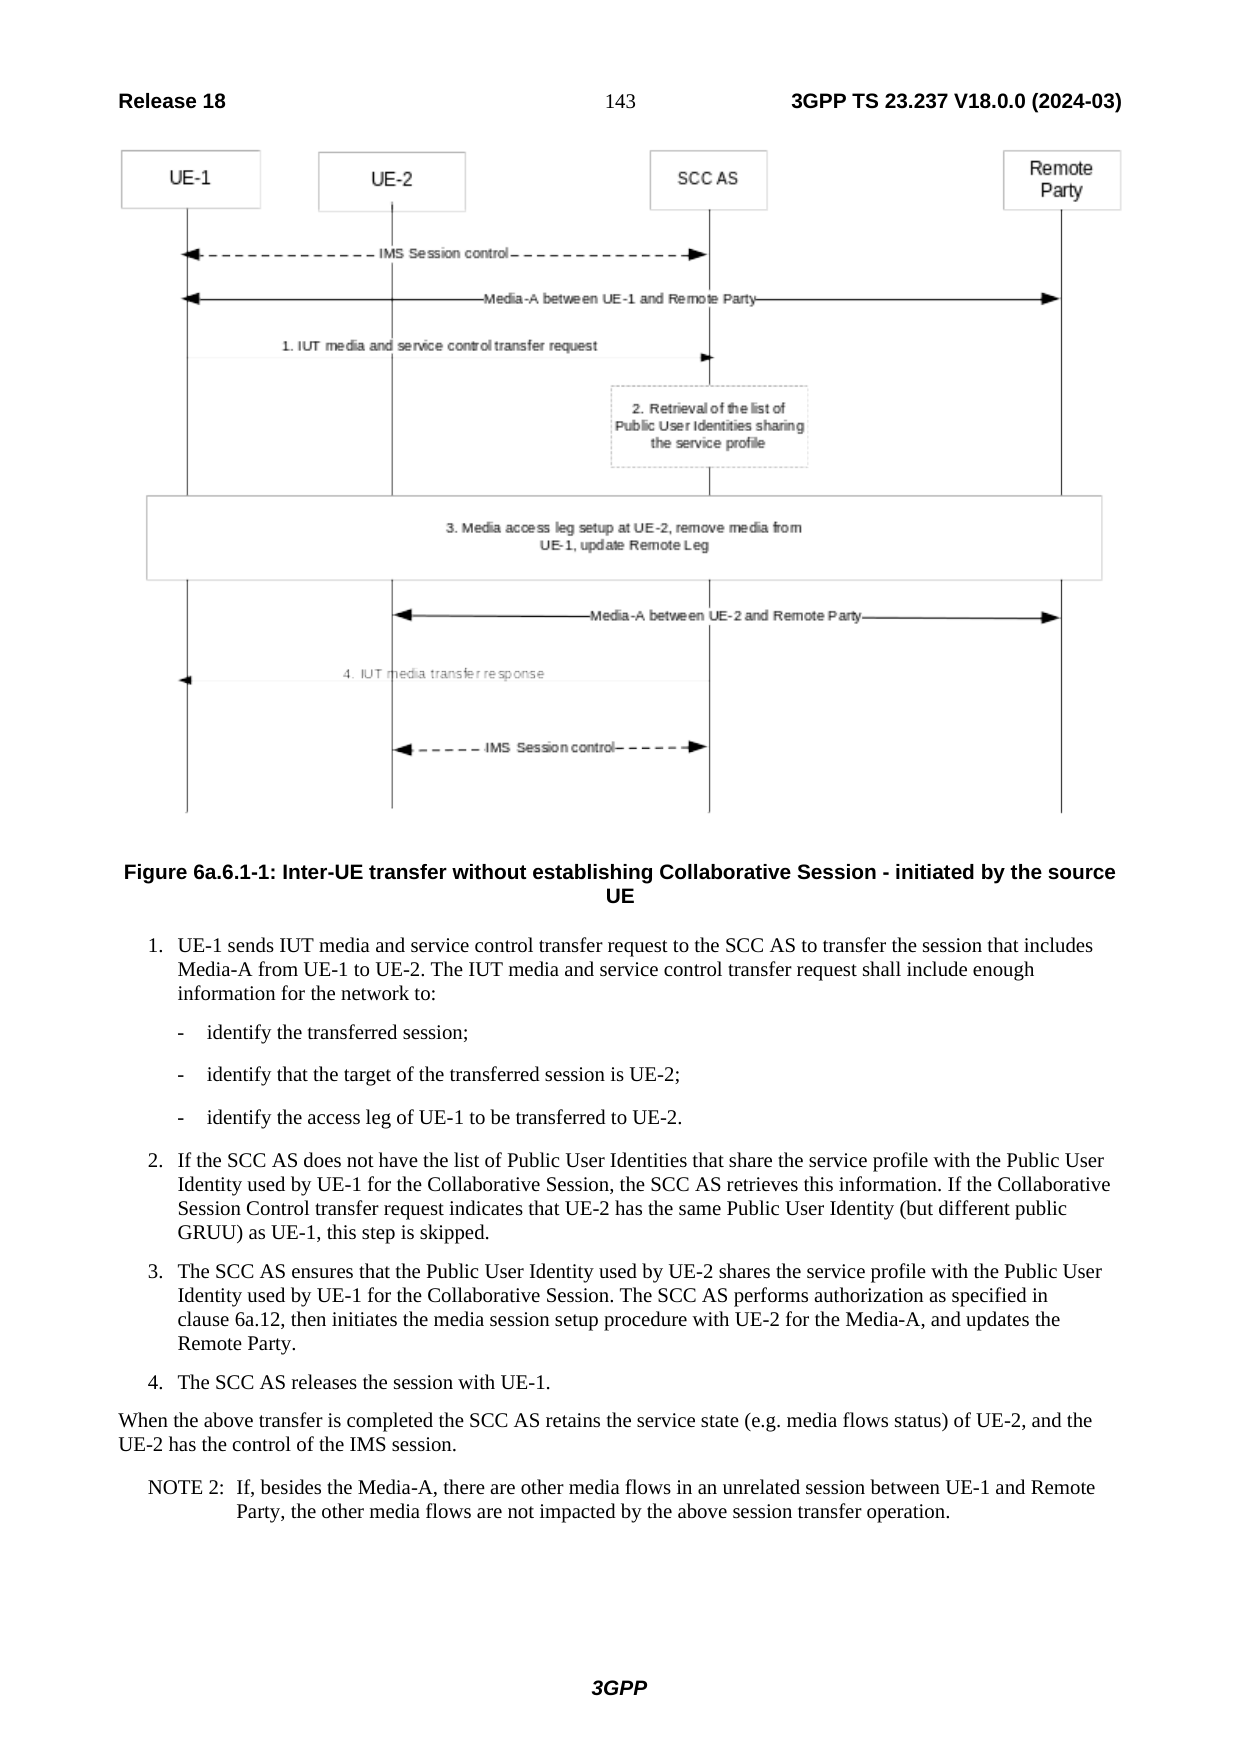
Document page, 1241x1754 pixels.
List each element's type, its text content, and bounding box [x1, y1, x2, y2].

text 3. The SCC AS ensures that the Public User Identity used by UE-2 shares the service profile with the Public User Identity used by UE-1 for the Collaborative Session. The SCC AS performs authorization as specified in clause 6a.12, then initiates the media session setup procedure with UE-2 for the Media-A, and updates the Remote Party. [148, 1259, 1122, 1355]
text - identify the access leg of UE-1 to be transferred to UE-2. [177, 1105, 1122, 1129]
text Figure 6a.6.1-1: Inter-UE transfer without establishing Collaborative Session - initiated by the source UE [118, 860, 1122, 908]
text NOTE 2: If, besides the Media-A, there are other media flows in an unrelated session between UE-1 and Remote Party, the other media flows are not impacted by the above session transfer operation. [148, 1475, 1122, 1523]
text - identify that the target of the transferred session is UE-2; [177, 1062, 1122, 1086]
text 4. The SCC AS releases the session with UE-1. [148, 1370, 1122, 1394]
text 1. UE-1 sends IUT media and service control transfer request to the SCC AS to transfer the session that includes Media-A from UE-1 to UE-2. The IUT media and service control transfer request shall include enough information for the network to: [148, 933, 1122, 1005]
text - identify the transferred session; [177, 1019, 1122, 1044]
text When the above transfer is completed the SCC AS retains the service state (e.g. media flows status) of UE-2, and the UE-2 has the control of the IMS session. [118, 1408, 1122, 1456]
text 2. If the SCC AS does not have the list of Public User Identities that share the service profile with the Public User Identity used by UE-1 for the Collaborative Session, the SCC AS retrieves this information. If the Collaborative Session Control transfer request indicates that UE-2 has the same Public User Identity (but different public GRUU) as UE-1, this step is skipped. [148, 1148, 1122, 1244]
